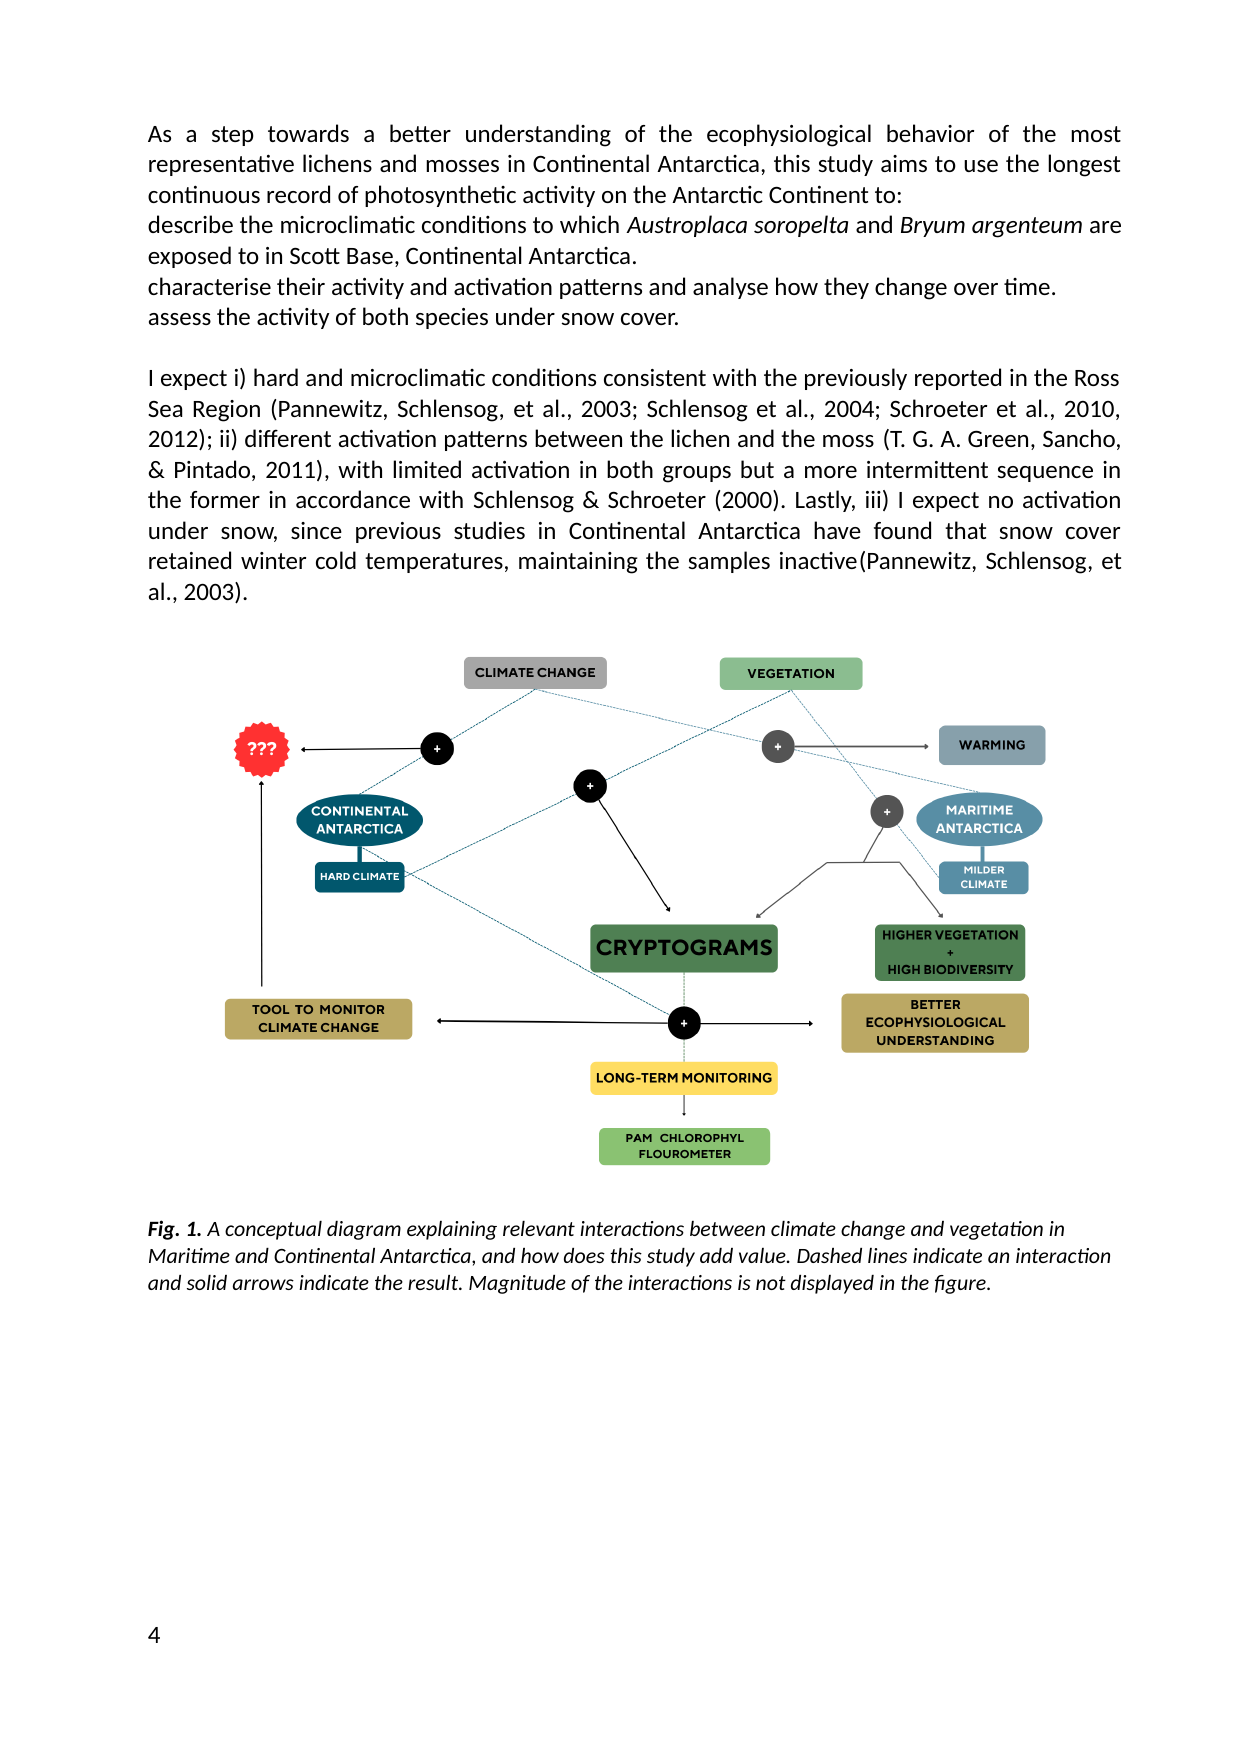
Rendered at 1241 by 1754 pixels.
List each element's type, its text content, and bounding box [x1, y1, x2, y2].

text Fig. 1. A conceptual diagram explaining relevant interactions between climate change and vegetation in Maritime and Continental Antarctica, and how does this study add value. Dashed lines indicate an interaction and solid arrows indicate the result. Magnitude of the interactions is not displayed in the figure. [148, 1216, 1122, 1296]
text I expect i) hard and microclimatic conditions consistent with the previously reported in the Ross Sea Region ; ii) different activation patterns between the lichen and the moss , with limited activation in both groups but a more intermittent sequence in the former in accordance with . Lastly, iii) I expect no activation under snow, since previous studies in Continental Antarctica have found that snow cover retained winter cold temperatures, maintaining the samples inactive. [148, 362, 1122, 606]
text characterise their activity and activation patterns and analyse how they change over time. [148, 271, 1122, 301]
picture [147, 637, 1123, 1186]
text assess the activity of both species under snow cover. [148, 301, 1122, 332]
text describe the microclimatic conditions to which Austroplaca soropelta and Bryum argenteum are exposed to in Scott Base, Continental Antarctica. [148, 210, 1122, 271]
text As a step towards a better understanding of the ecophysiological behavior of the most representative lichens and mosses in Continental Antarctica, this study aims to use the longest continuous record of photosynthetic activity on the Antarctic Continent to: [148, 118, 1122, 210]
